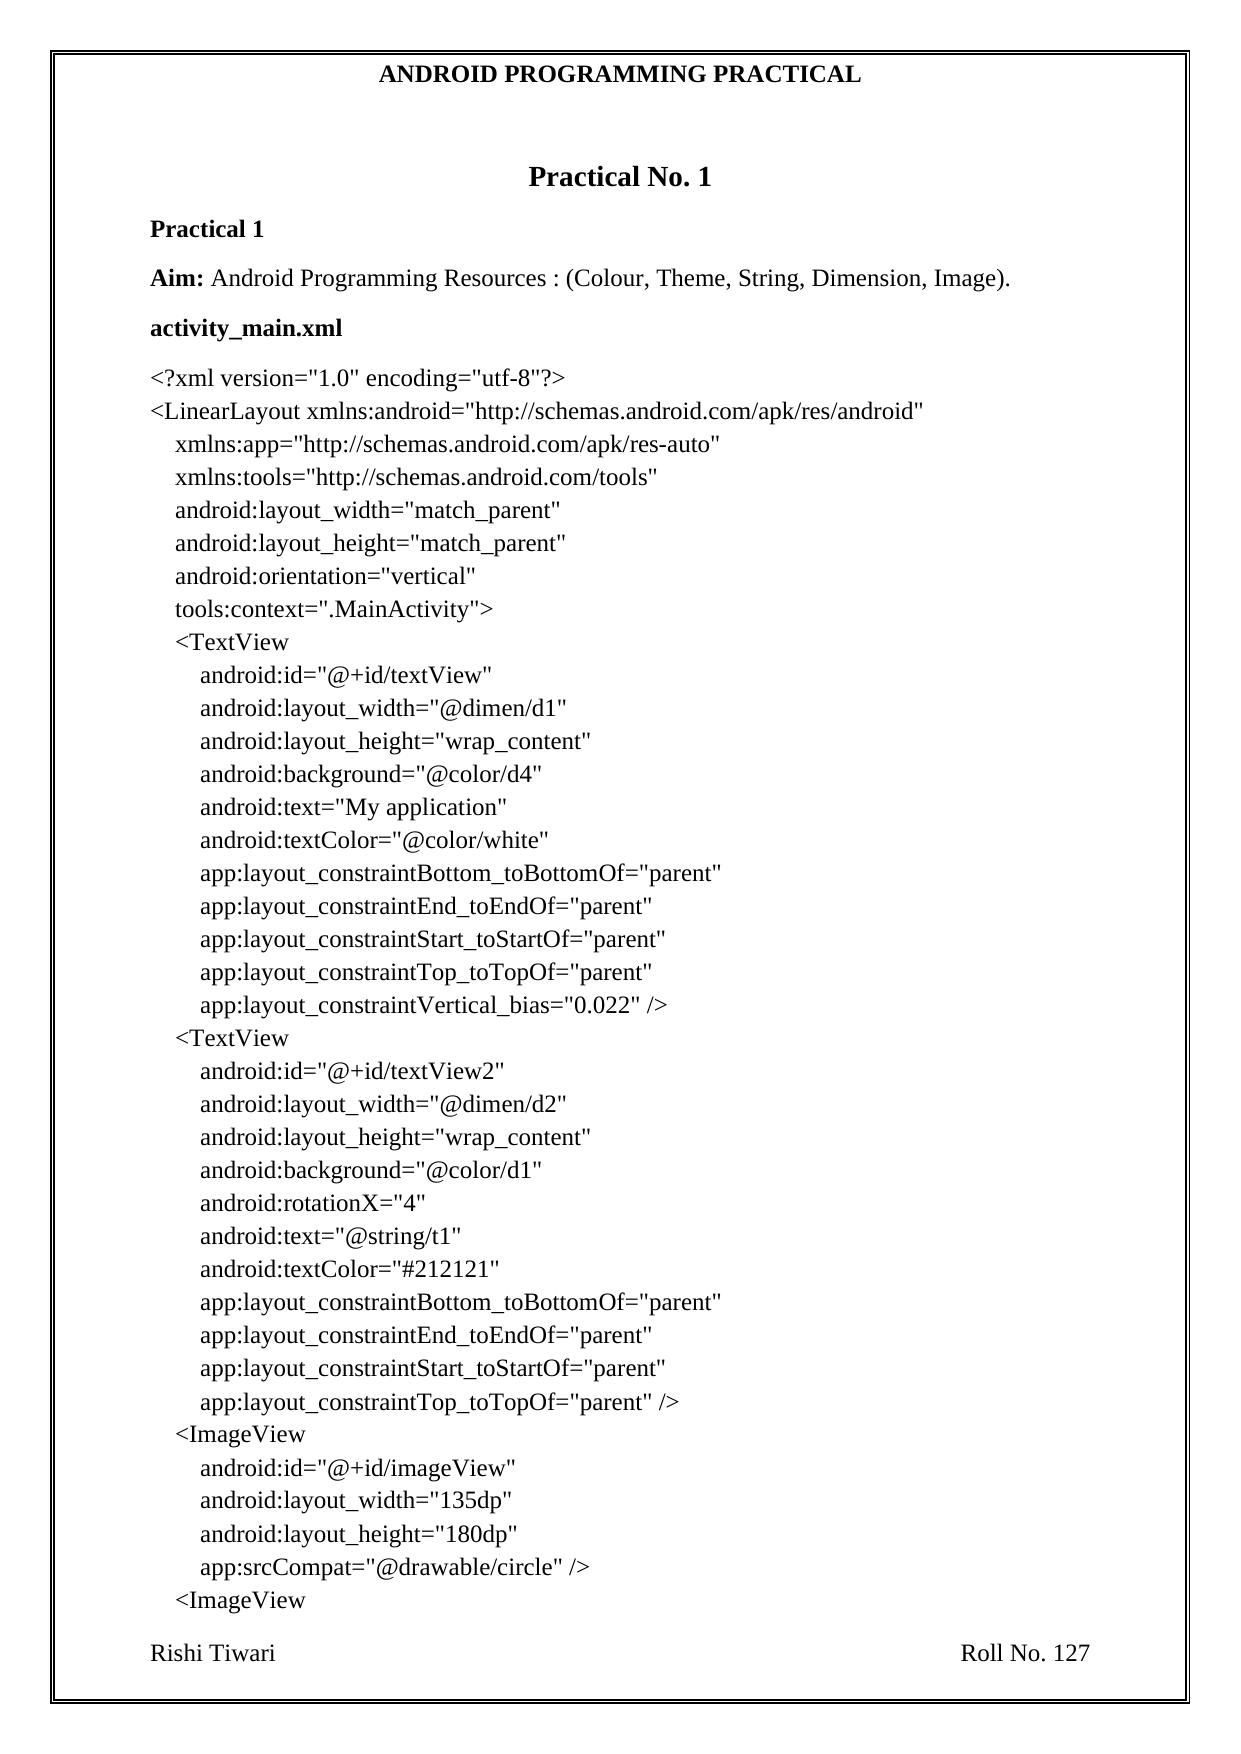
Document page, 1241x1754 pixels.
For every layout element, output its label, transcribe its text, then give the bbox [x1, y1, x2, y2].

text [150, 363, 1090, 1613]
text activity_main.xml [150, 313, 1090, 342]
text Aim: Android Programming Resources : (Colour, Theme, String, Dimension, Image). [150, 263, 1090, 292]
text Practical No. 1 [150, 159, 1090, 192]
text Practical 1 [150, 214, 1090, 243]
